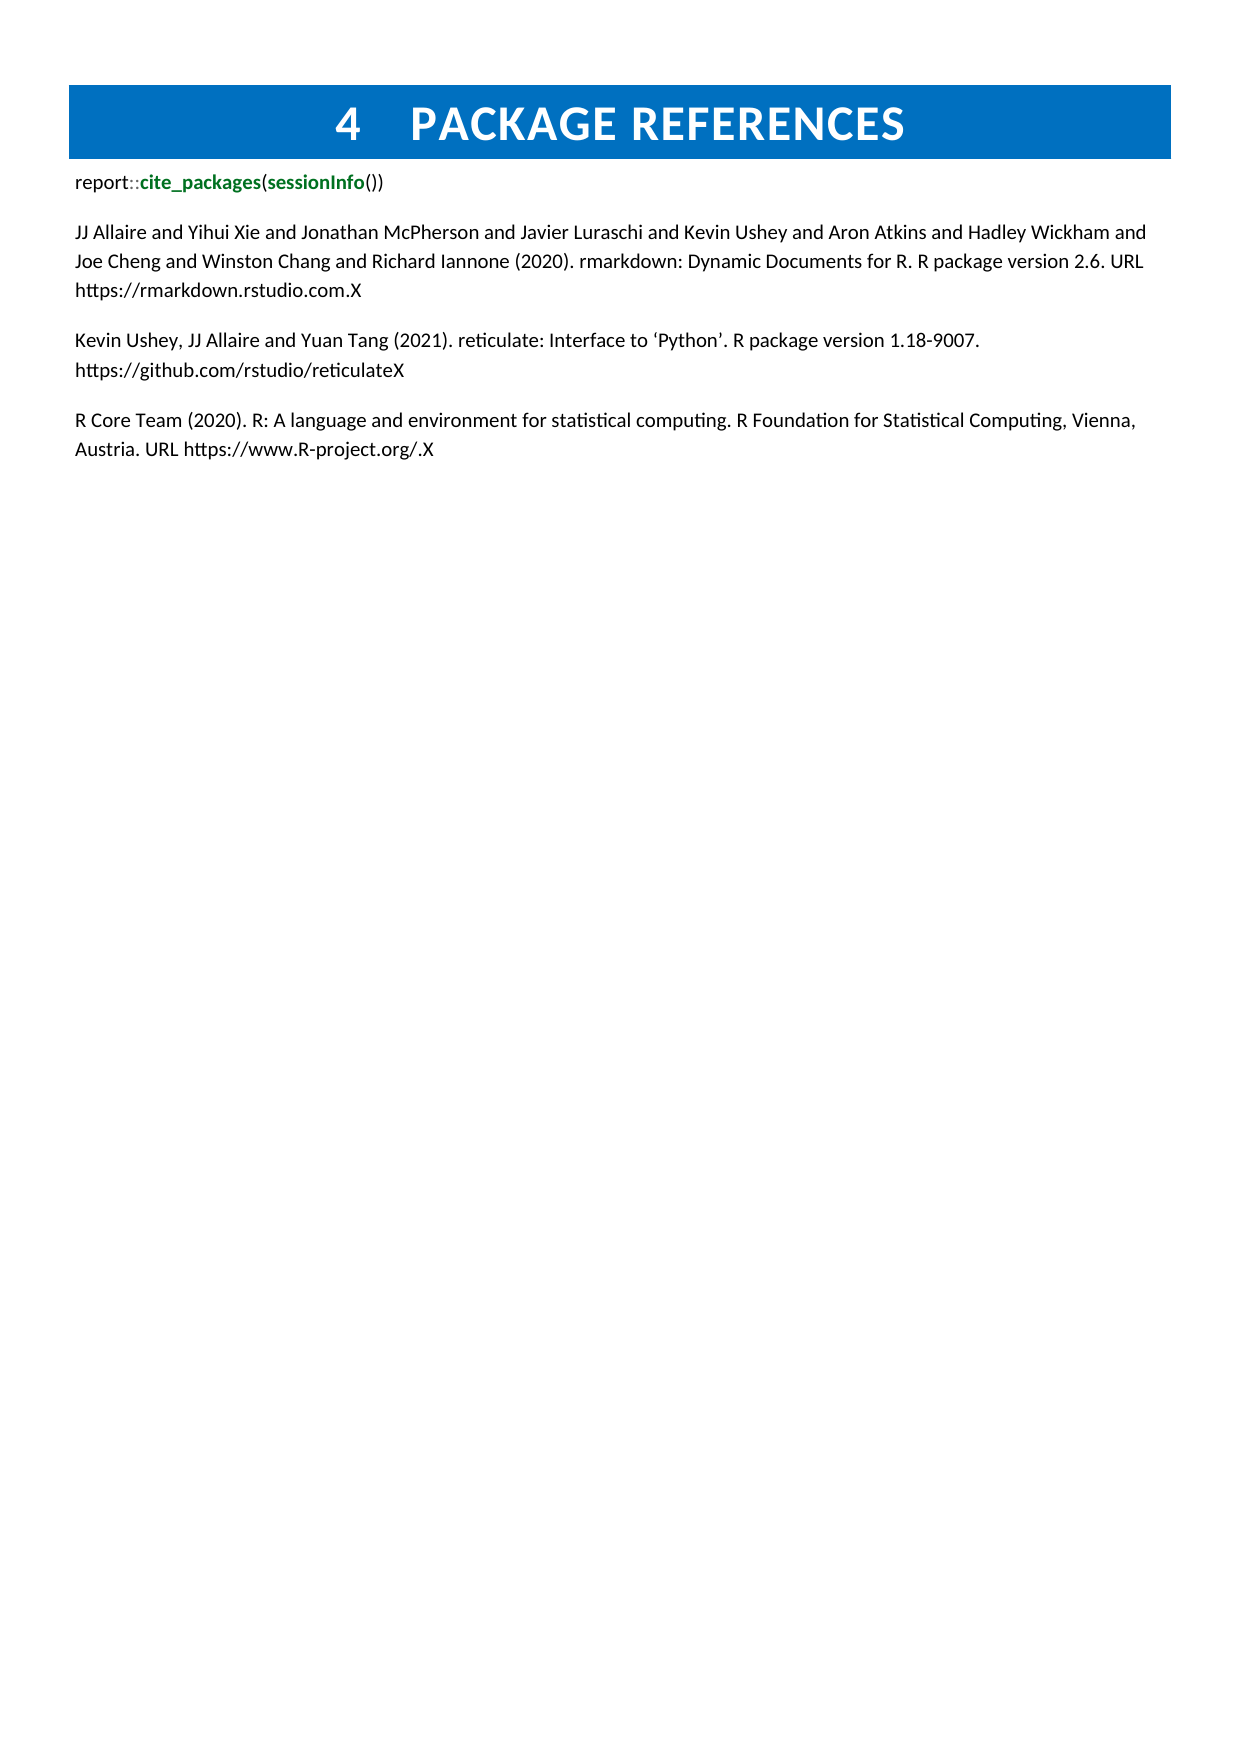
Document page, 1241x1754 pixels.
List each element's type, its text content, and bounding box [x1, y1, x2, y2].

subtitle 4 Package References [75, 92, 1165, 153]
text report::cite_packages(sessionInfo()) [75, 169, 1165, 195]
